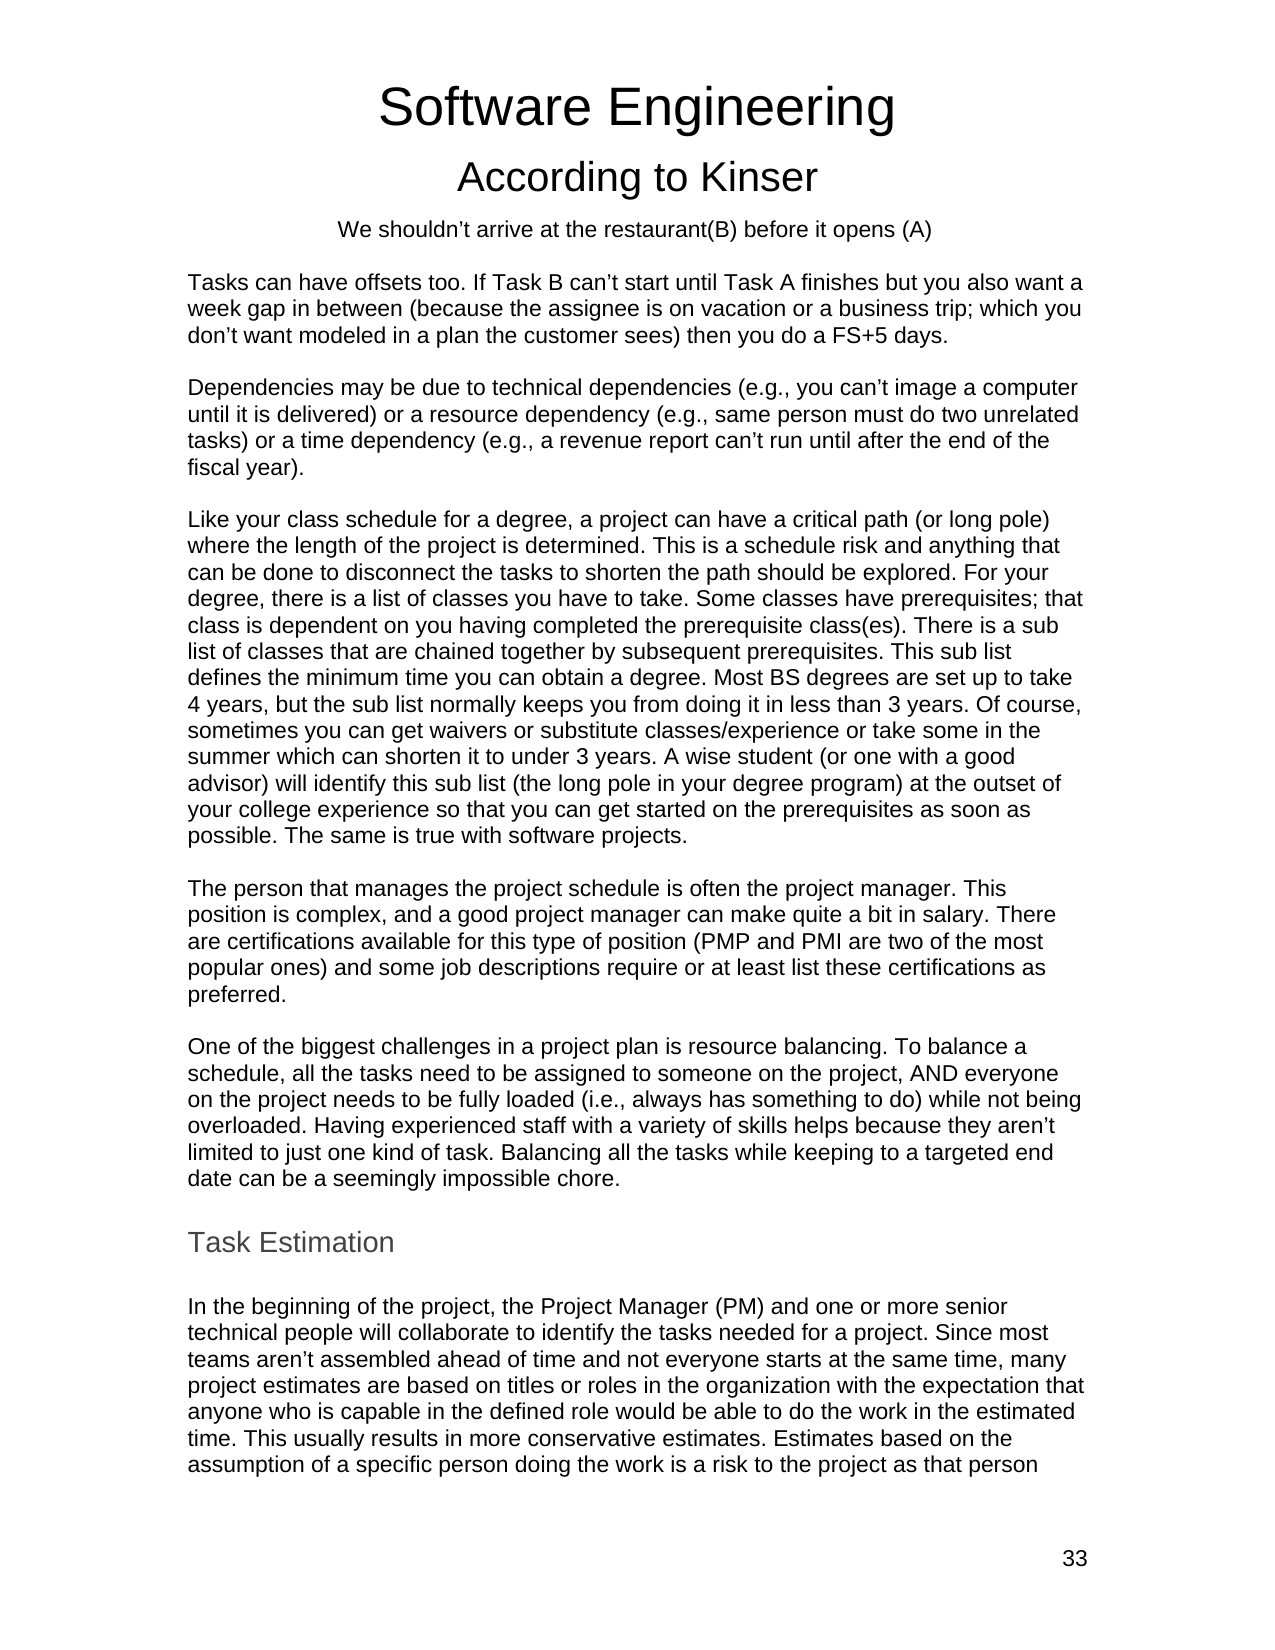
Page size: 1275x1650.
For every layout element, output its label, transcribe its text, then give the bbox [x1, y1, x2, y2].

text One of the biggest challenges in a project plan is resource balancing. To balance a schedule, all the tasks need to be assigned to someone on the project, AND everyone on the project needs to be fully loaded (i.e., always has something to do) while not being overloaded. Having experienced staff with a variety of skills helps because they aren’t limited to just one kind of task. Balancing all the tasks while keeping to a targeted end date can be a seemingly impossible chore. [187, 1033, 1087, 1191]
text Tasks can have offsets too. If Task B can’t start until Task A finishes but you also want a week gap in between (because the assignee is on vacation or a business trip; which you don’t want modeled in a plan the customer sees) then you do a FS+5 days. [187, 269, 1087, 348]
text Like your class schedule for a degree, a project can have a critical path (or long pole) where the length of the project is determined. This is a schedule risk and anything that can be done to disconnect the tasks to shorten the path should be explored. For your degree, there is a list of classes you have to take. Some classes have prerequisites; that class is dependent on you having completed the prerequisite class(es). There is a sub list of classes that are chained together by subsequent prerequisites. This sub list defines the minimum time you can obtain a degree. Most BS degrees are set up to take 4 years, but the sub list normally keeps you from doing it in less than 3 years. Of course, sometimes you can get waivers or substitute classes/experience or take some in the summer which can shorten it to under 3 years. A wise student (or one with a good advisor) will identify this sub list (the long pole in your degree program) at the outset of your college experience so that you can get started on the prerequisites as soon as possible. The same is true with software projects. [187, 506, 1087, 849]
text The person that manages the project schedule is often the project manager. This position is complex, and a good project manager can make quite a bit in salary. There are certifications available for this type of position (PMP and PMI are two of the most popular ones) and some job descriptions require or at least list these certifications as preferred. [187, 875, 1087, 1007]
text Dependencies may be due to technical dependencies (e.g., you can’t image a computer until it is delivered) or a resource dependency (e.g., same person must do two unrelated tasks) or a time dependency (e.g., a revenue report can’t run until after the end of the fiscal year). [187, 374, 1087, 480]
text We shouldn’t arrive at the restaurant(B) before it opens (A) [262, 216, 1087, 243]
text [187, 1293, 1087, 1477]
subtitle Task Estimation [187, 1225, 1087, 1258]
